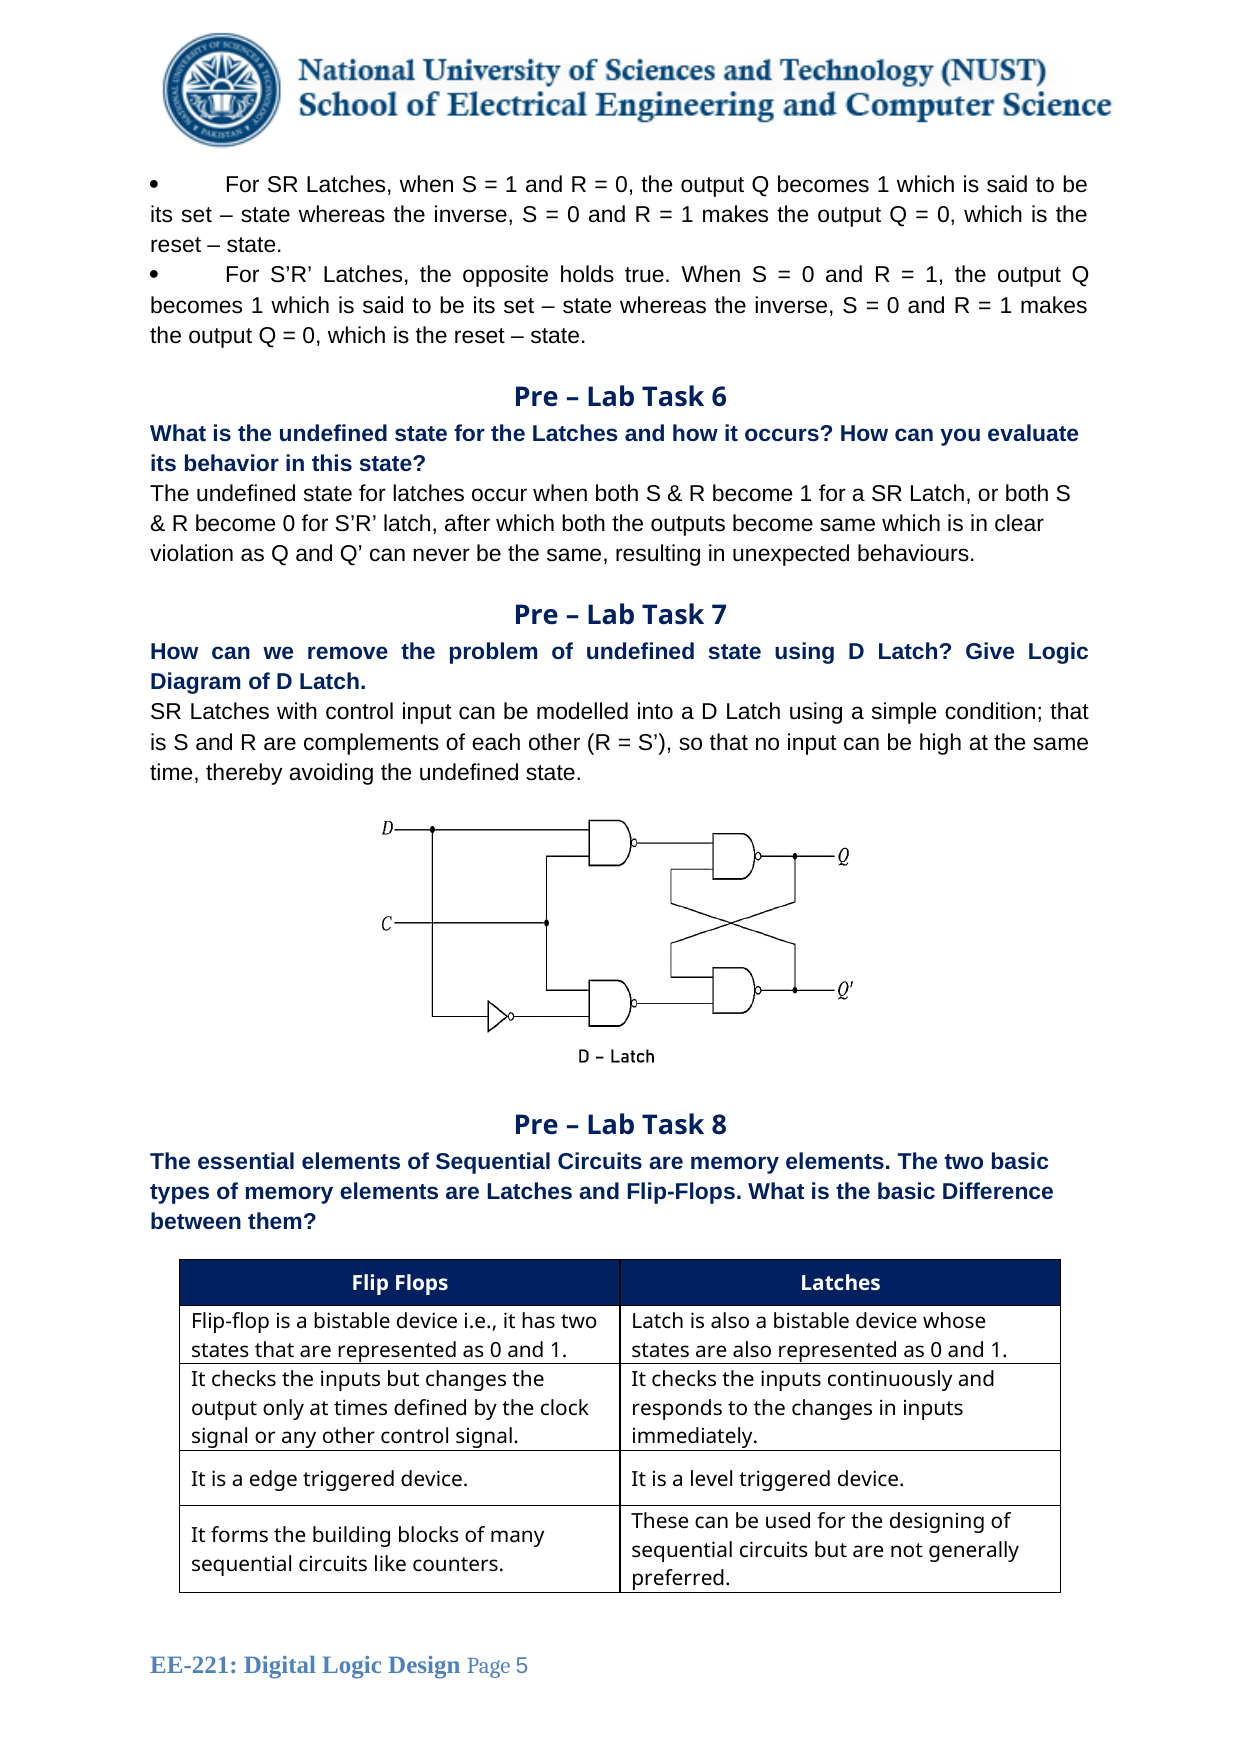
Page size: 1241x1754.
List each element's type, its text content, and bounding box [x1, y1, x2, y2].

picture [150, 27, 1125, 158]
table_cell It forms the building blocks of many sequential circuits like counters. [180, 1506, 619, 1592]
table_cell It is a level triggered device. [621, 1451, 1060, 1505]
table_cell It is a edge triggered device. [180, 1451, 619, 1505]
text The undefined state for latches occur when both S & R become 1 for a SR Latch, or both S & R become 0 for S’R’ latch, after which both the outputs become same which is in clear violation as Q and Q’ can never be the same, resulting in unexpected behaviours. [150, 480, 1090, 567]
table_cell Latch is also a bistable device whose states are also represented as 0 and 1. [621, 1306, 1060, 1363]
text Pre – Lab Task 7 [150, 596, 1090, 632]
text The essential elements of Sequential Circuits are memory elements. The two basic types of memory elements are Latches and Flip-Flops. What is the basic Difference between them? [150, 1148, 1090, 1234]
table_cell Flip-flop is a bistable device i.e., it has two states that are represented as 0 and 1. [180, 1306, 619, 1363]
table_header Flip Flops [180, 1260, 619, 1305]
picture [371, 809, 868, 1077]
table_cell It checks the inputs but changes the output only at times defined by the clock signal or any other control signal. [180, 1364, 619, 1449]
text SR Latches with control input can be modelled into a D Latch using a simple condition; that is S and R are complements of each other (R = S’), so that no input can be high at the same time, thereby avoiding the undefined state. [150, 698, 1090, 785]
text What is the undefined state for the Latches and how it occurs? How can you evaluate its behavior in this state? [150, 419, 1090, 476]
text Pre – Lab Task 8 [150, 1105, 1090, 1142]
list For S’R’ Latches, the opposite holds true. When S = 0 and R = 1, the output Q becomes 1 which is said to be its set – state whereas the inverse, S = 0 and R = 1 makes the output Q = 0, which is the reset – state. [150, 261, 1090, 348]
table_cell It checks the inputs continuously and responds to the changes in inputs immediately. [621, 1364, 1060, 1449]
table_header Latches [621, 1260, 1060, 1305]
table_cell These can be used for the designing of sequential circuits but are not generally preferred. [621, 1506, 1060, 1592]
text How can we remove the problem of undefined state using D Latch? Give Logic Diagram of D Latch. [150, 638, 1090, 694]
list For SR Latches, when S = 1 and R = 0, the output Q becomes 1 which is said to be its set – state whereas the inverse, S = 0 and R = 1 makes the output Q = 0, which is the reset – state. [150, 171, 1090, 258]
text Pre – Lab Task 6 [150, 377, 1090, 414]
